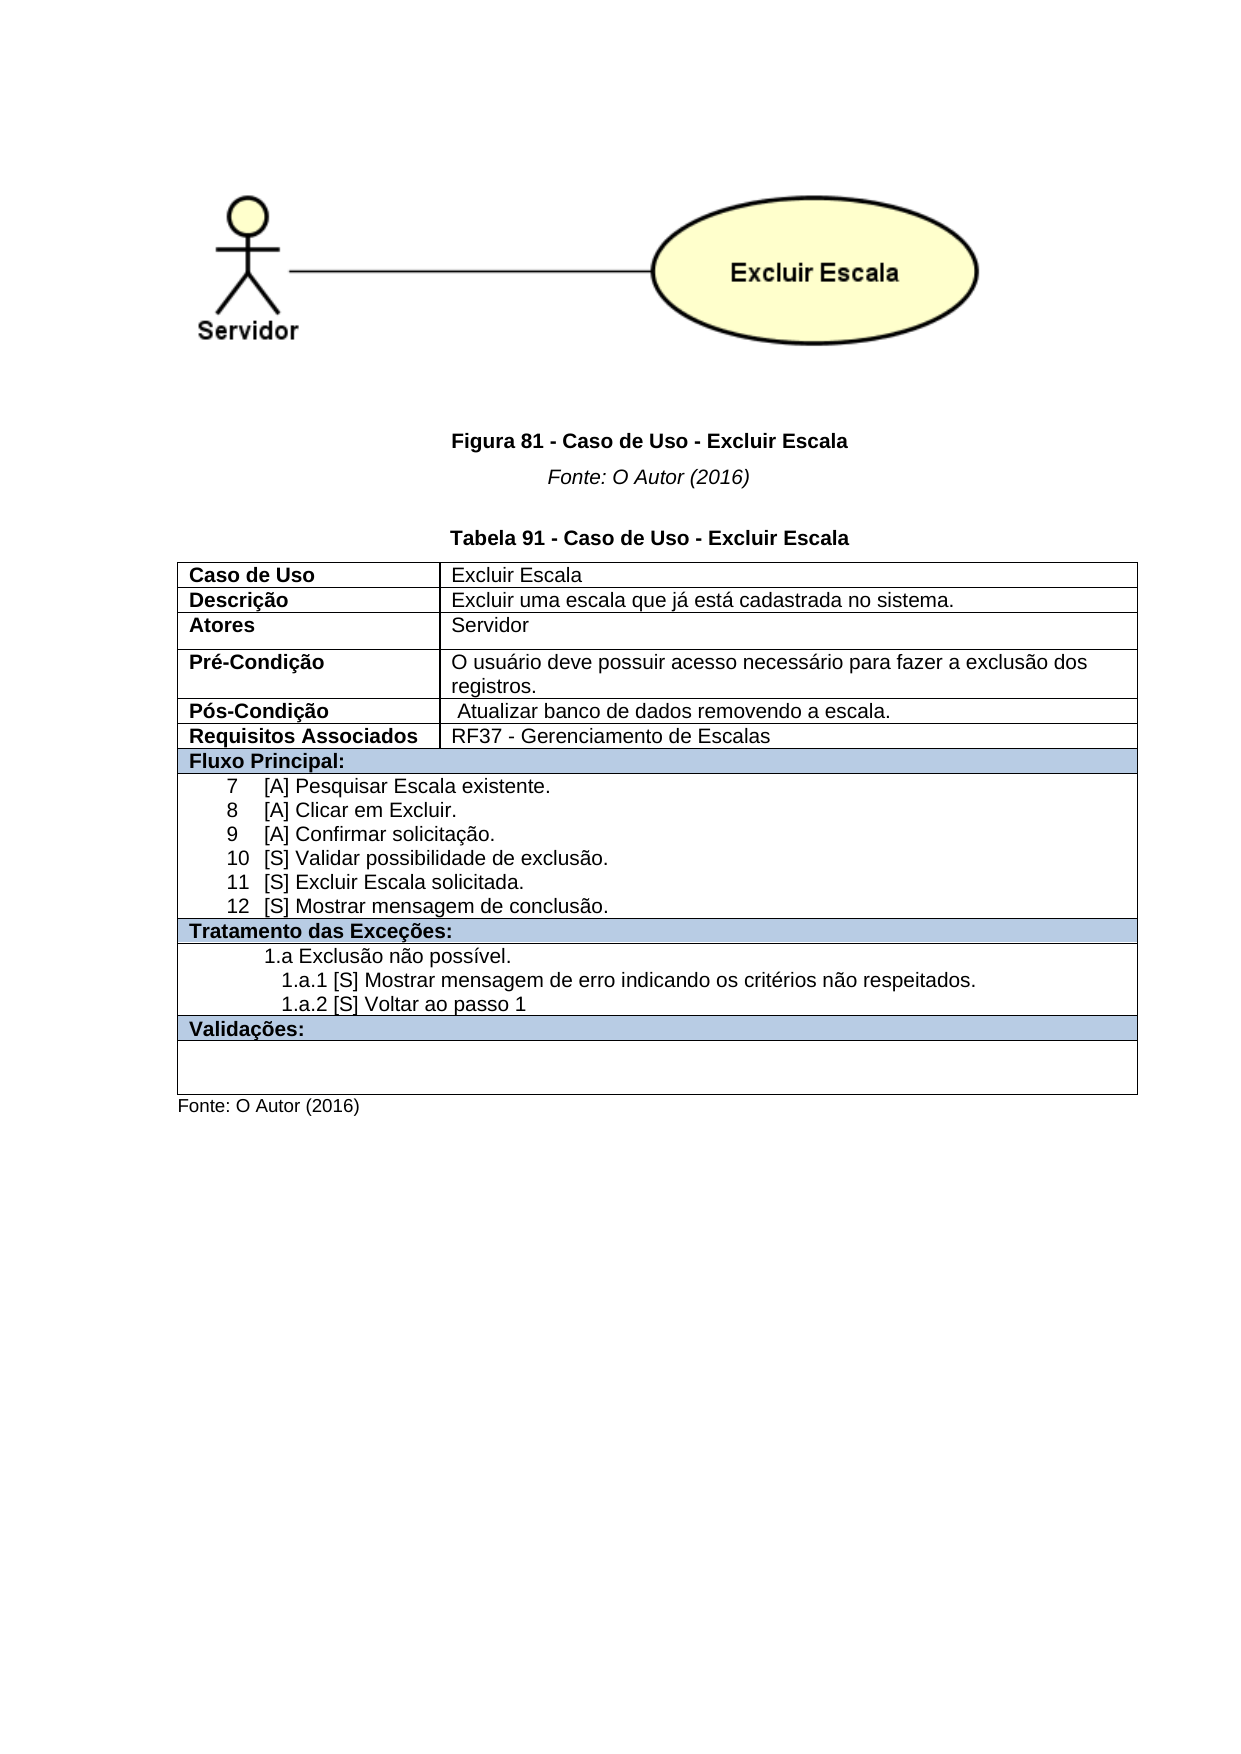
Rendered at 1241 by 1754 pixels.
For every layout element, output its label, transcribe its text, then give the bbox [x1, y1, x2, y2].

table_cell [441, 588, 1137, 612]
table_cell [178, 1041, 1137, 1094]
text Fonte: O Autor (2016) [177, 1095, 1157, 1117]
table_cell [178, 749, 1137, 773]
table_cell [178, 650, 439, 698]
text Figura 81 - Caso de Uso - Excluir Escala [177, 428, 1122, 452]
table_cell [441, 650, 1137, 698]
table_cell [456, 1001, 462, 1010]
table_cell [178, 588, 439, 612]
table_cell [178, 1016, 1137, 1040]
text Tabela 91 - Caso de Uso - Excluir Escala [177, 525, 1122, 549]
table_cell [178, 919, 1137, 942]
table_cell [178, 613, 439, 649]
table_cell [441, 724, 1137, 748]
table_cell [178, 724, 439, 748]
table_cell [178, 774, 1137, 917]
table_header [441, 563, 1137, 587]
text Fonte: O Autor (2016) [177, 465, 1122, 489]
picture [177, 177, 998, 404]
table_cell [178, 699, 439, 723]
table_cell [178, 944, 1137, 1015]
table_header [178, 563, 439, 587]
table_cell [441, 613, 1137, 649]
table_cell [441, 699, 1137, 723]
